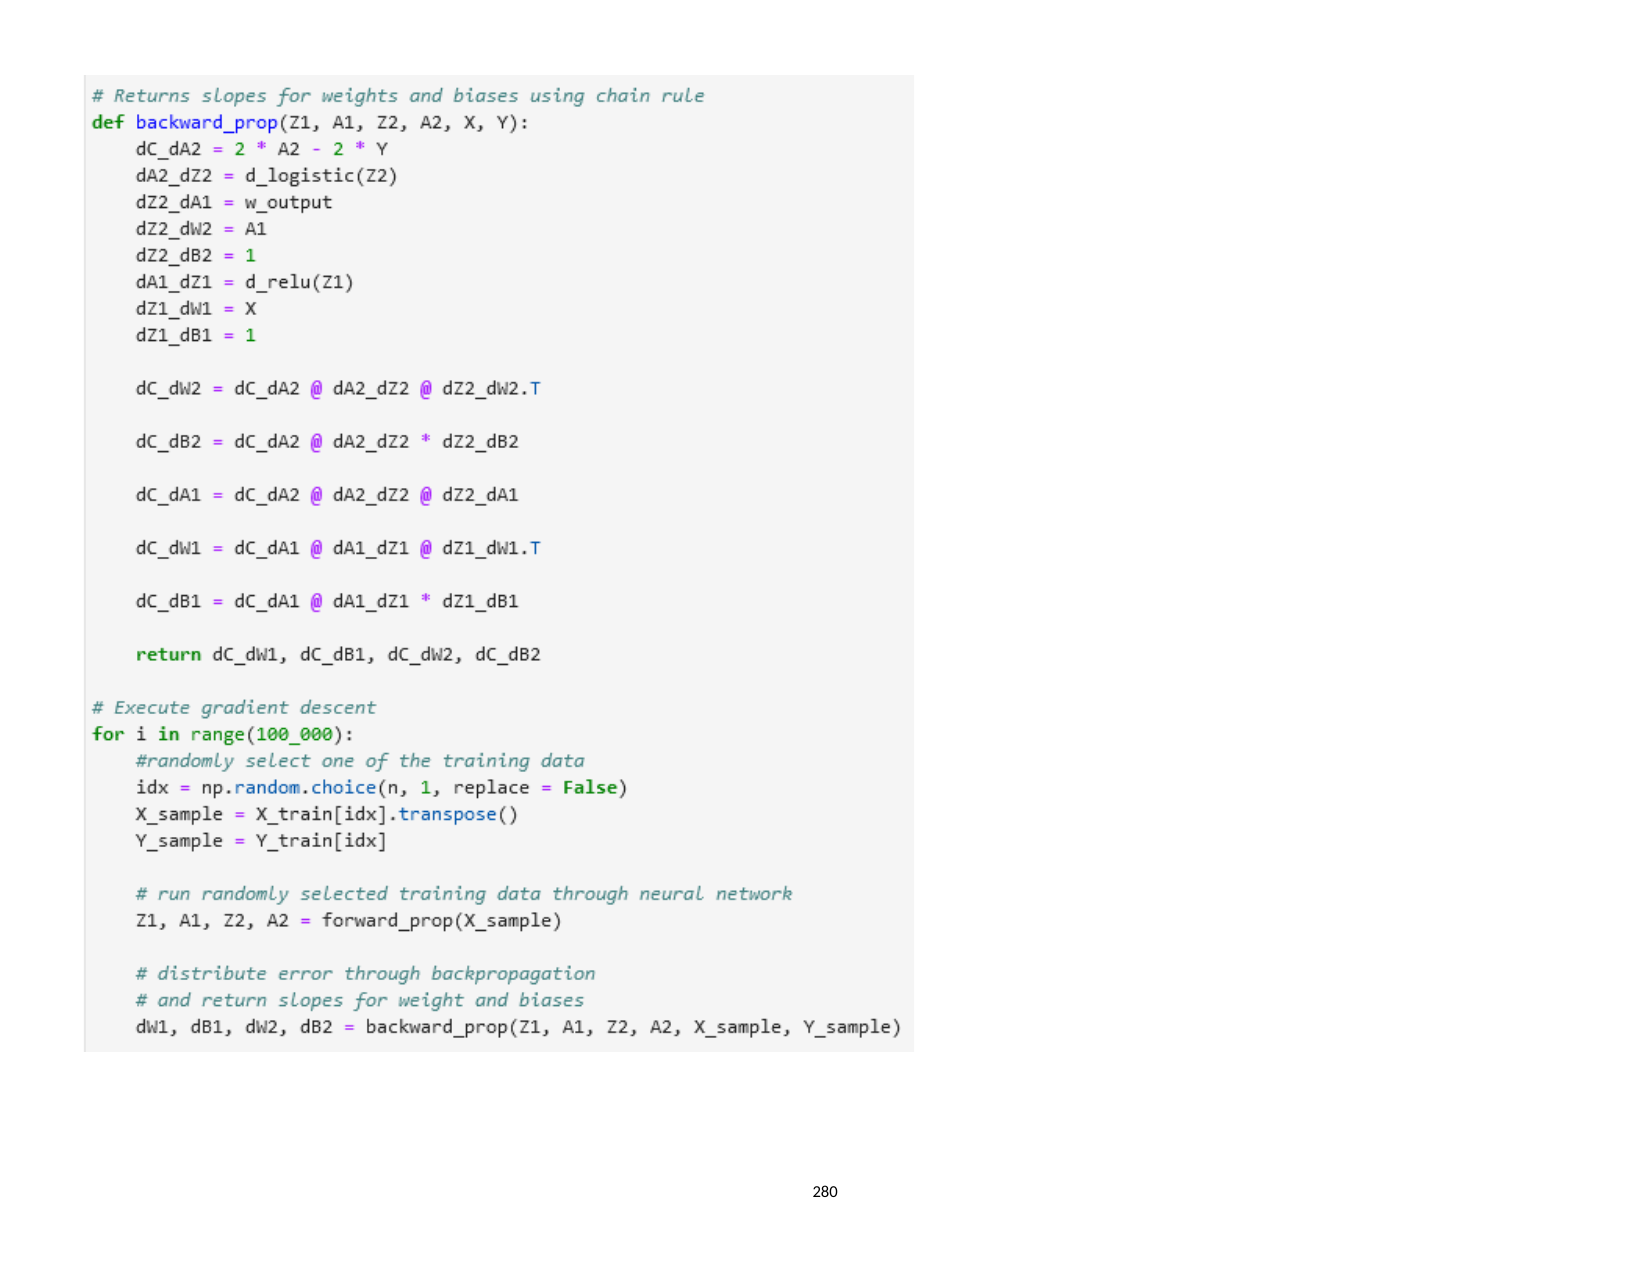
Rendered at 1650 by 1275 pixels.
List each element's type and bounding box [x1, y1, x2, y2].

picture [75, 75, 915, 1052]
